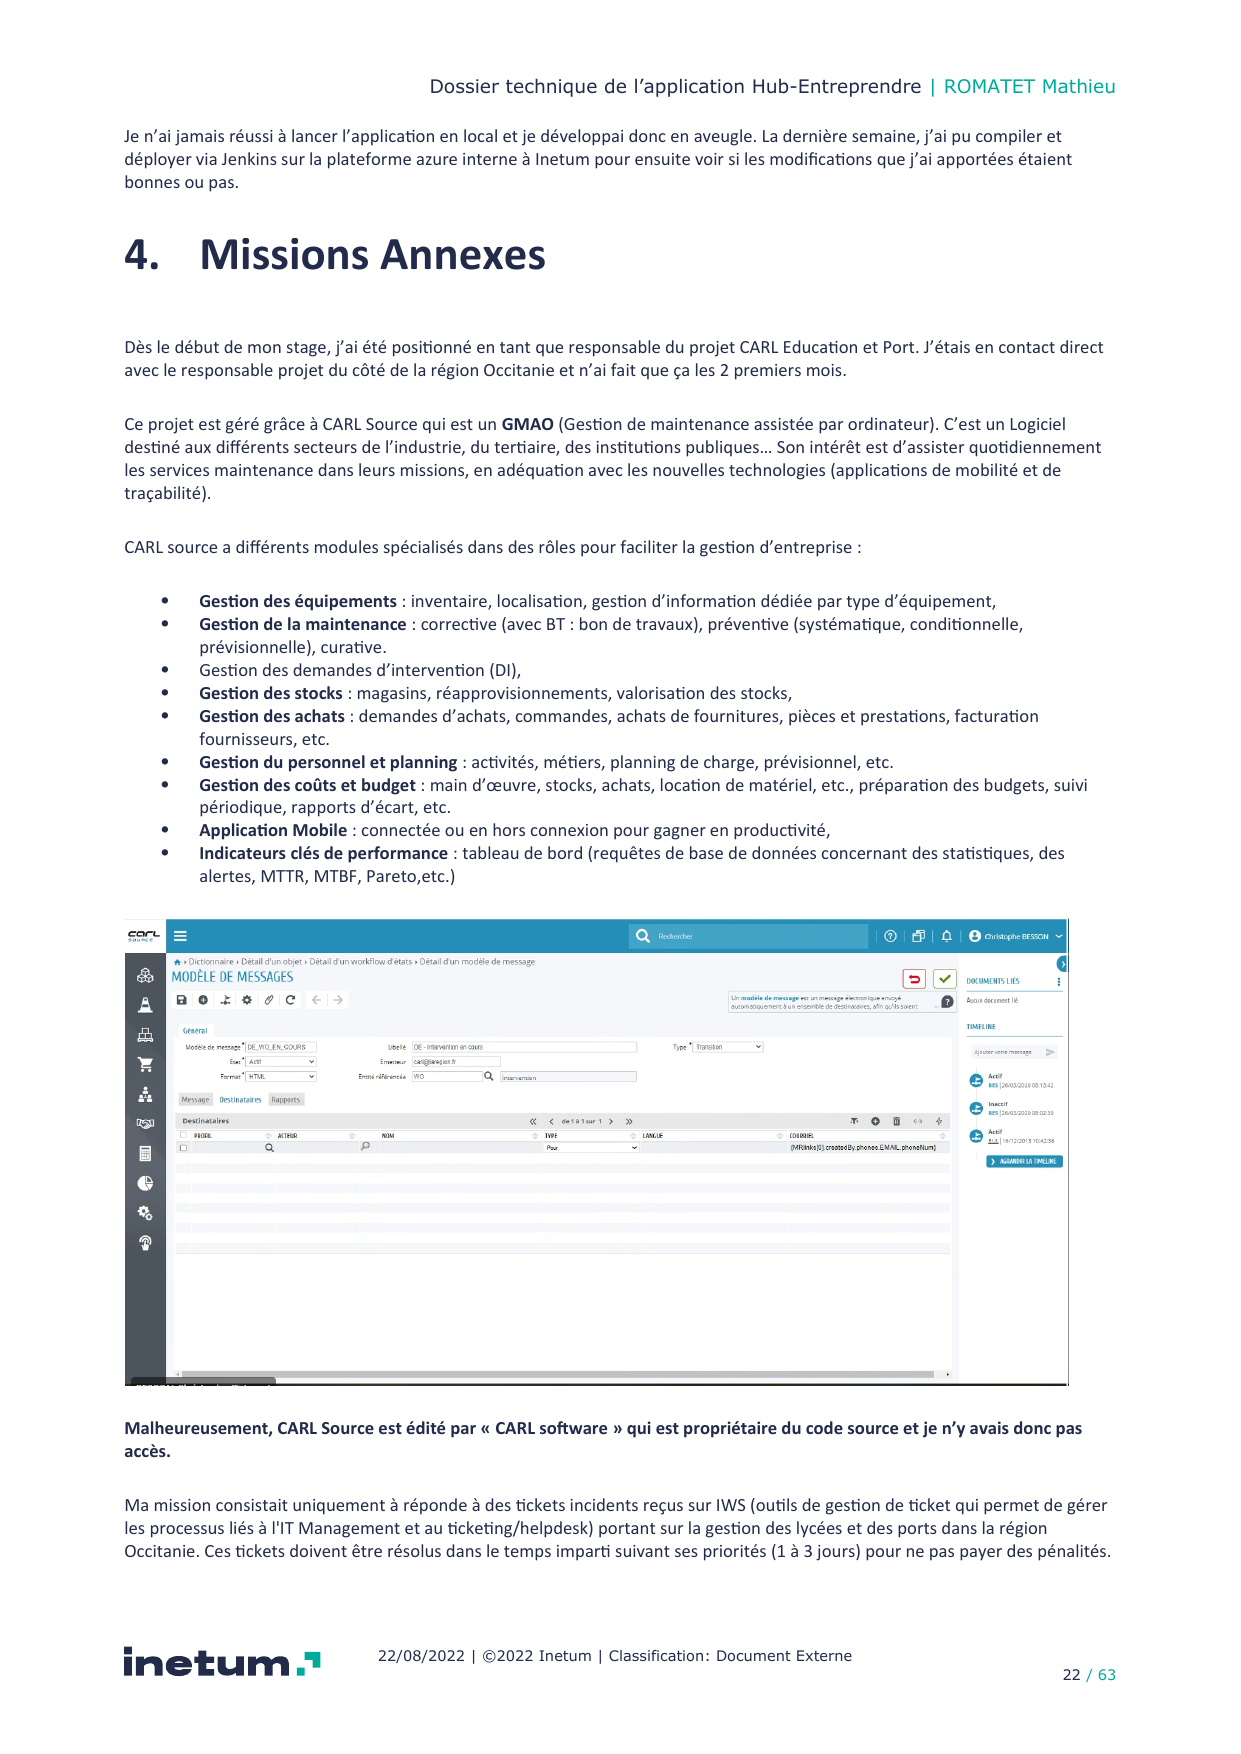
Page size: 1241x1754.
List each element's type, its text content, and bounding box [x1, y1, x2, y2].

text Ce projet est géré grâce à CARL Source qui est un GMAO (Gestion de maintenance assistée par ordinateur). C’est un Logiciel destiné aux différents secteurs de l’industrie, du tertiaire, des institutions publiques… Son intérêt est d’assister quotidiennement les services maintenance dans leurs missions, en adéquation avec les nouvelles technologies (applications de mobilité et de traçabilité). [124, 412, 1116, 504]
list Gestion des équipements : inventaire, localisation, gestion d’information dédiée par type d’équipement, [162, 589, 1116, 612]
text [124, 1493, 1116, 1585]
list Indicateurs clés de performance : tableau de bord (requêtes de base de données concernant des statistiques, des alertes, MTTR, MTBF, Pareto,etc.) [162, 842, 1116, 887]
text Je n’ai jamais réussi à lancer l’application en local et je développai donc en aveugle. La dernière semaine, j’ai pu compiler et déployer via Jenkins sur la plateforme azure interne à Inetum pour ensuite voir si les modifications que j’ai apportées étaient bonnes ou pas. [124, 124, 1116, 193]
list Gestion de la maintenance : corrective (avec BT : bon de travaux), préventive (systématique, conditionnelle, prévisionnelle), curative. [162, 612, 1116, 658]
list Application Mobile : connectée ou en hors connexion pour gagner en productivité, [162, 819, 1116, 842]
list Gestion des coûts et budget : main d’œuvre, stocks, achats, location de matériel, etc., préparation des budgets, suivi périodique, rapports d’écart, etc. [162, 773, 1116, 819]
list Gestion du personnel et planning : activités, métiers, planning de charge, prévisionnel, etc. [162, 750, 1116, 773]
text Malheureusement, CARL Source est édité par « CARL software » qui est propriétaire du code source et je n’y avais donc pas accès. [124, 1416, 1116, 1462]
picture [124, 918, 1069, 1386]
list Gestion des achats : demandes d’achats, commandes, achats de fournitures, pièces et prestations, facturation fournisseurs, etc. [162, 704, 1116, 750]
text Dès le début de mon stage, j’ai été positionné en tant que responsable du projet CARL Education et Port. J’étais en contact direct avec le responsable projet du côté de la région Occitanie et n’ai fait que ça les 2 premiers mois. [124, 335, 1116, 381]
list Gestion des demandes d’intervention (DI), [162, 658, 1116, 681]
text CARL source a différents modules spécialisés dans des rôles pour faciliter la gestion d’entreprise : [124, 535, 1116, 558]
subtitle Missions Annexes [124, 224, 1116, 281]
list Gestion des stocks : magasins, réapprovisionnements, valorisation des stocks, [162, 681, 1116, 704]
